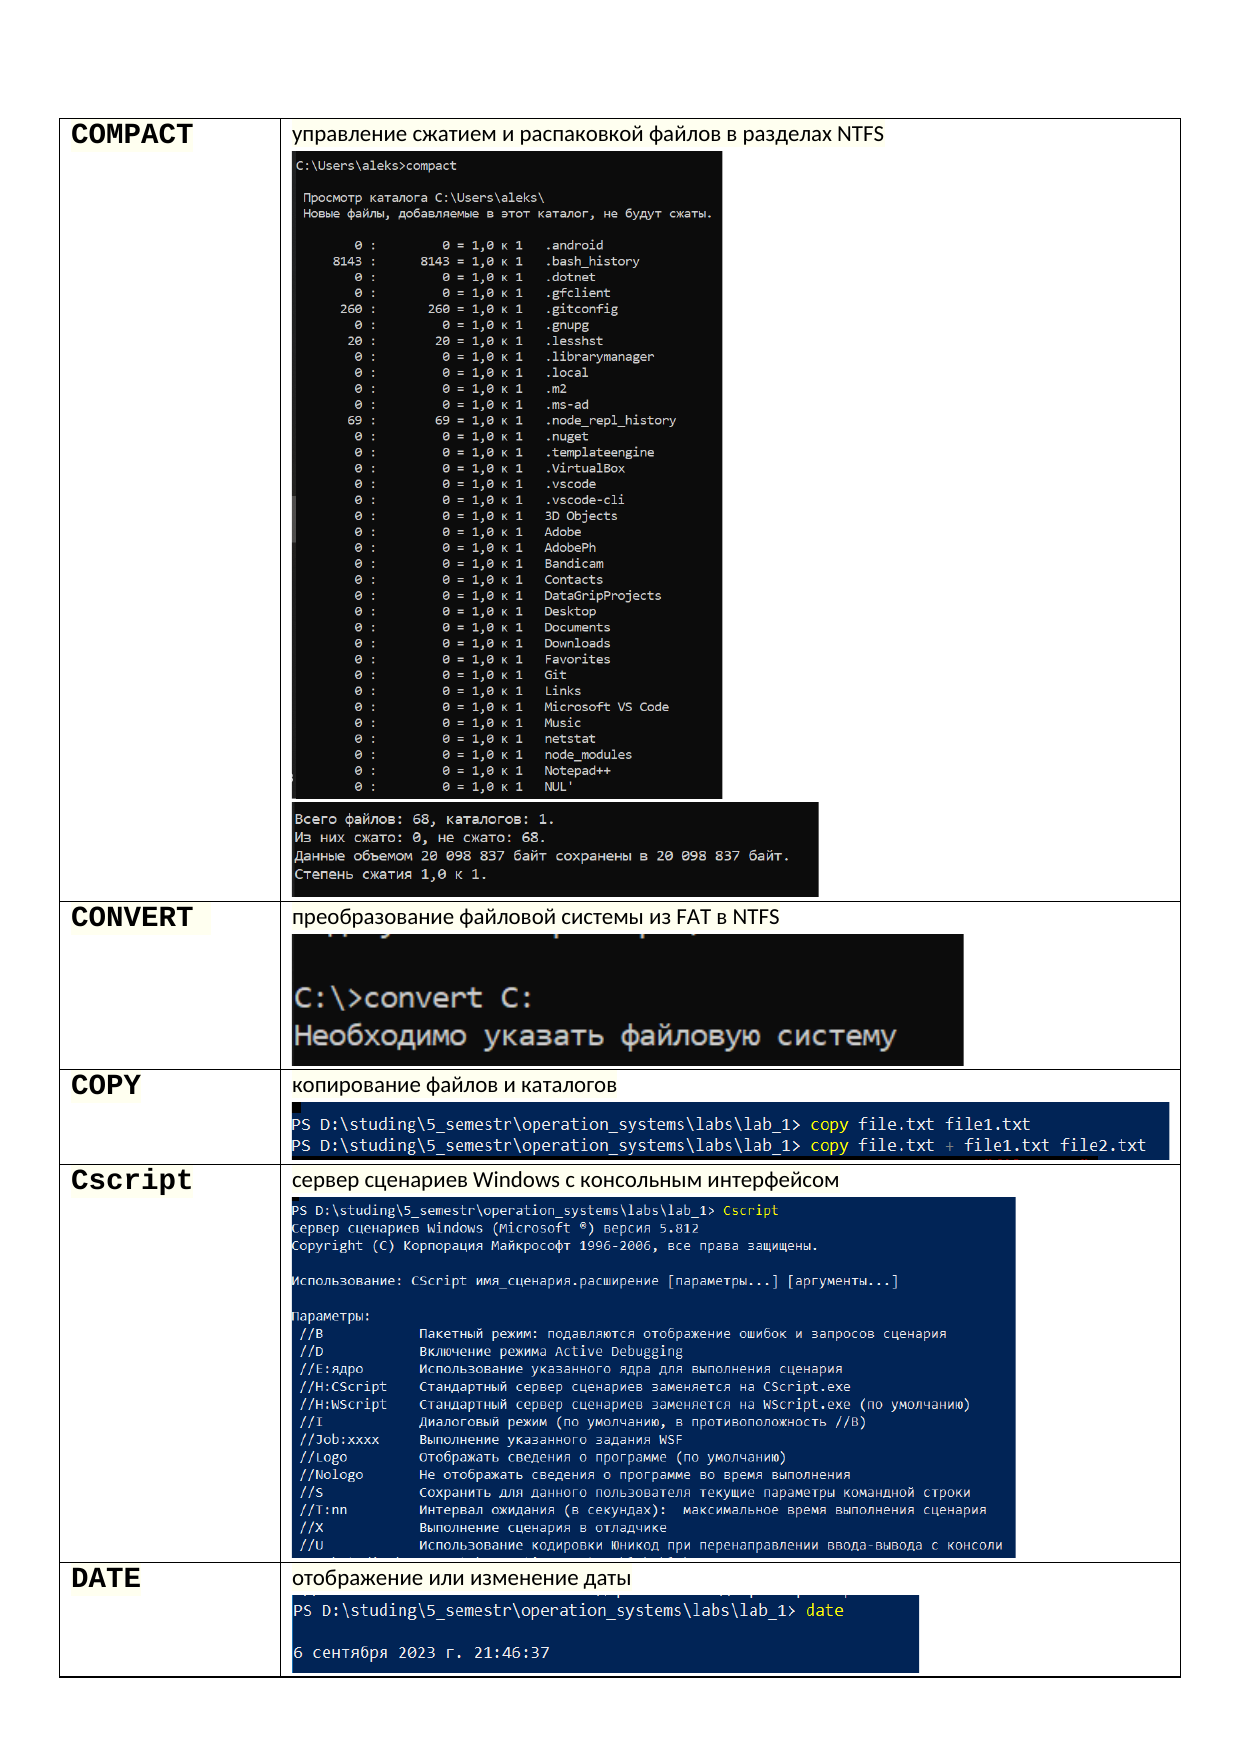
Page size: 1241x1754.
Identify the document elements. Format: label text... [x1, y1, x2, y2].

table_cell сервер сценариев Windows с консольным интерфейсом [281, 1165, 1180, 1562]
picture [291, 934, 964, 1066]
table_cell Cscript [60, 1165, 280, 1562]
table_cell копирование файлов и каталогов [281, 1070, 1180, 1164]
table_cell DATE [60, 1563, 280, 1676]
picture [291, 1595, 920, 1673]
table_cell управление сжатием и распаковкой файлов в разделах NTFS [281, 119, 1180, 901]
table_cell COMPACT [60, 119, 280, 901]
table_cell CONVERT [60, 902, 280, 1069]
picture [291, 802, 819, 897]
table_cell COPY [60, 1070, 280, 1164]
picture [291, 1102, 1170, 1160]
picture [291, 151, 723, 799]
table_cell преобразование файловой системы из FAT в NTFS [281, 902, 1180, 1069]
table_cell отображение или изменение даты [281, 1563, 1180, 1676]
picture [291, 1197, 1016, 1558]
